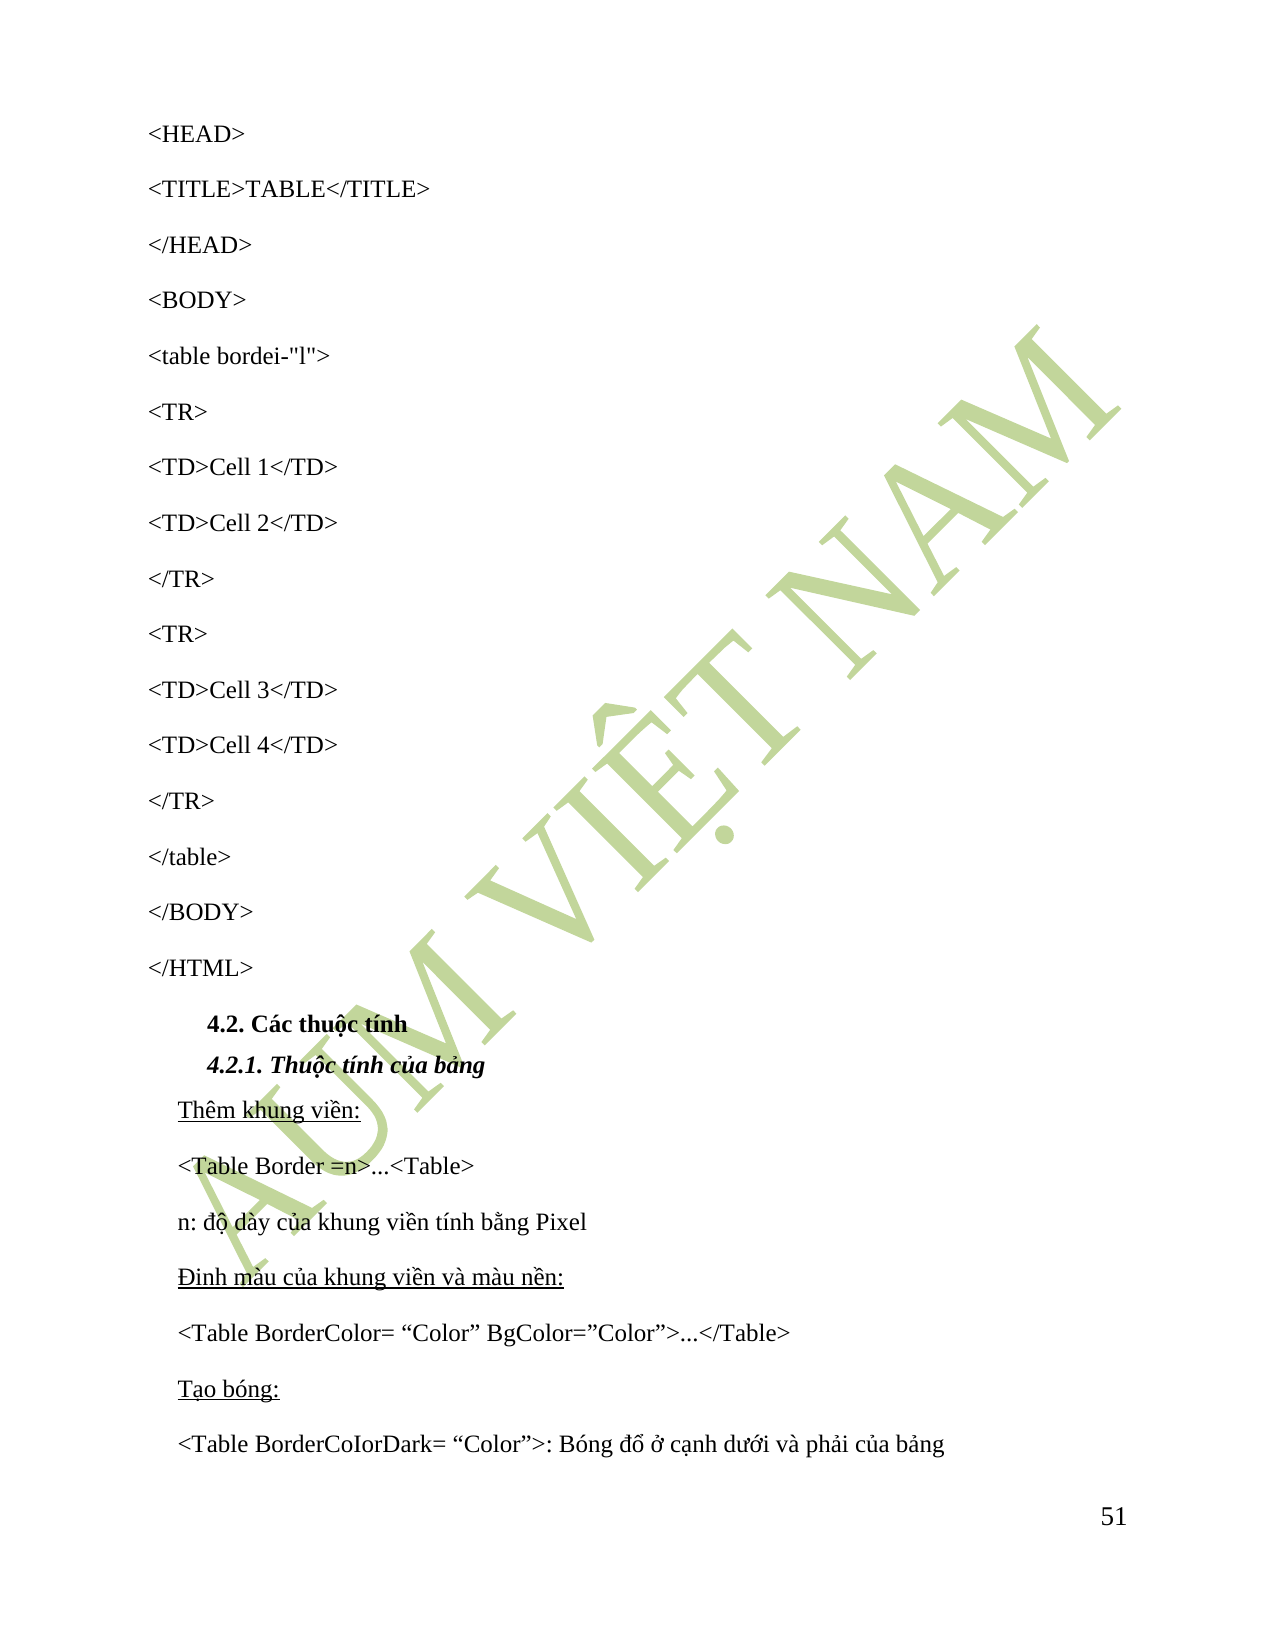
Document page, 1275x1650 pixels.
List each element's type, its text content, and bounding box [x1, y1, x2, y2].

text Đinh màu của khung viền và màu nền: [177, 1262, 1127, 1291]
text </TR> [148, 786, 1127, 815]
text </table> [148, 842, 1127, 871]
text n: độ dày của khung viền tính bằng Pixel [177, 1207, 1127, 1236]
subtitle 4.2.1. Thuộc tính của bảng [148, 1050, 1127, 1079]
text </BODY> [148, 897, 1127, 926]
subtitle 4.2. Các thuộc tính [148, 1009, 1127, 1037]
text <TD>Cell 3</TD> [148, 675, 1127, 704]
text <TR> [148, 619, 1127, 648]
text <TR> [148, 397, 1127, 426]
text <TD>Cell 1</TD> [148, 452, 1127, 481]
text <TITLE>TABLE</TITLE> [148, 174, 1127, 203]
text <Table BorderColor= “Color” BgColor=”Color”>...</Table> [177, 1318, 1127, 1347]
text </TR> [148, 564, 1127, 592]
text <Table BorderCoIorDark= “Color”>: Bóng đổ ở cạnh dưới và phải của bảng [177, 1429, 1127, 1458]
text </HTML> [148, 953, 1127, 982]
text Tạo bóng: [177, 1374, 1127, 1402]
text <TD>Cell 2</TD> [148, 508, 1127, 537]
text <BODY> [148, 286, 1127, 314]
text <table bordei-"l"> [148, 341, 1127, 370]
text </HEAD> [148, 230, 1127, 259]
text <Table Border =n>...<Table> [177, 1151, 1127, 1180]
text <TD>Cell 4</TD> [148, 731, 1127, 759]
text Thêm khung viền: [177, 1096, 1127, 1124]
text <HEAD> [148, 119, 1127, 147]
